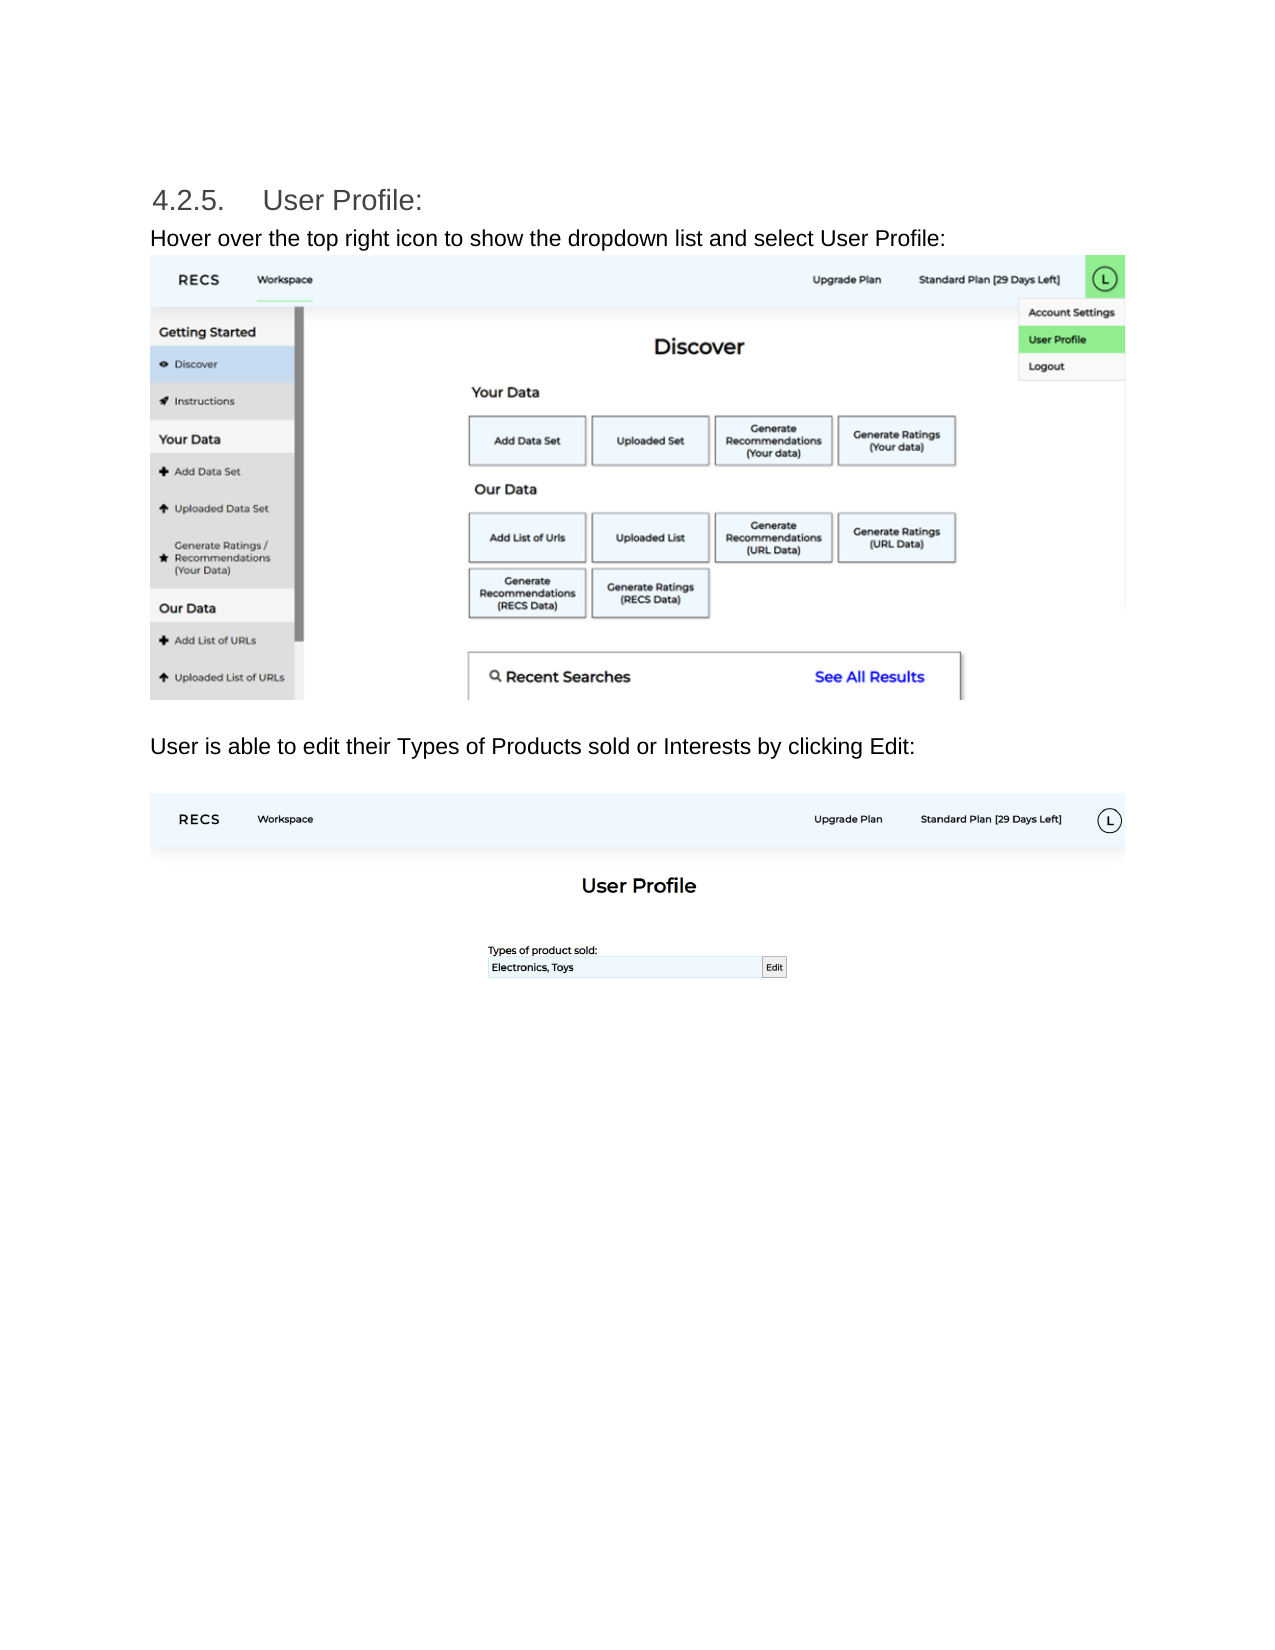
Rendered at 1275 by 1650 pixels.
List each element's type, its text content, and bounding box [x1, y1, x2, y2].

picture [150, 793, 1125, 1213]
text User is able to edit their Types of Products sold or Interests by clicking Edit: [150, 733, 1125, 759]
text Hover over the top right icon to show the dropdown list and select User Profile: [150, 225, 1125, 252]
picture [150, 255, 1125, 700]
subtitle User Profile: [225, 183, 1125, 217]
